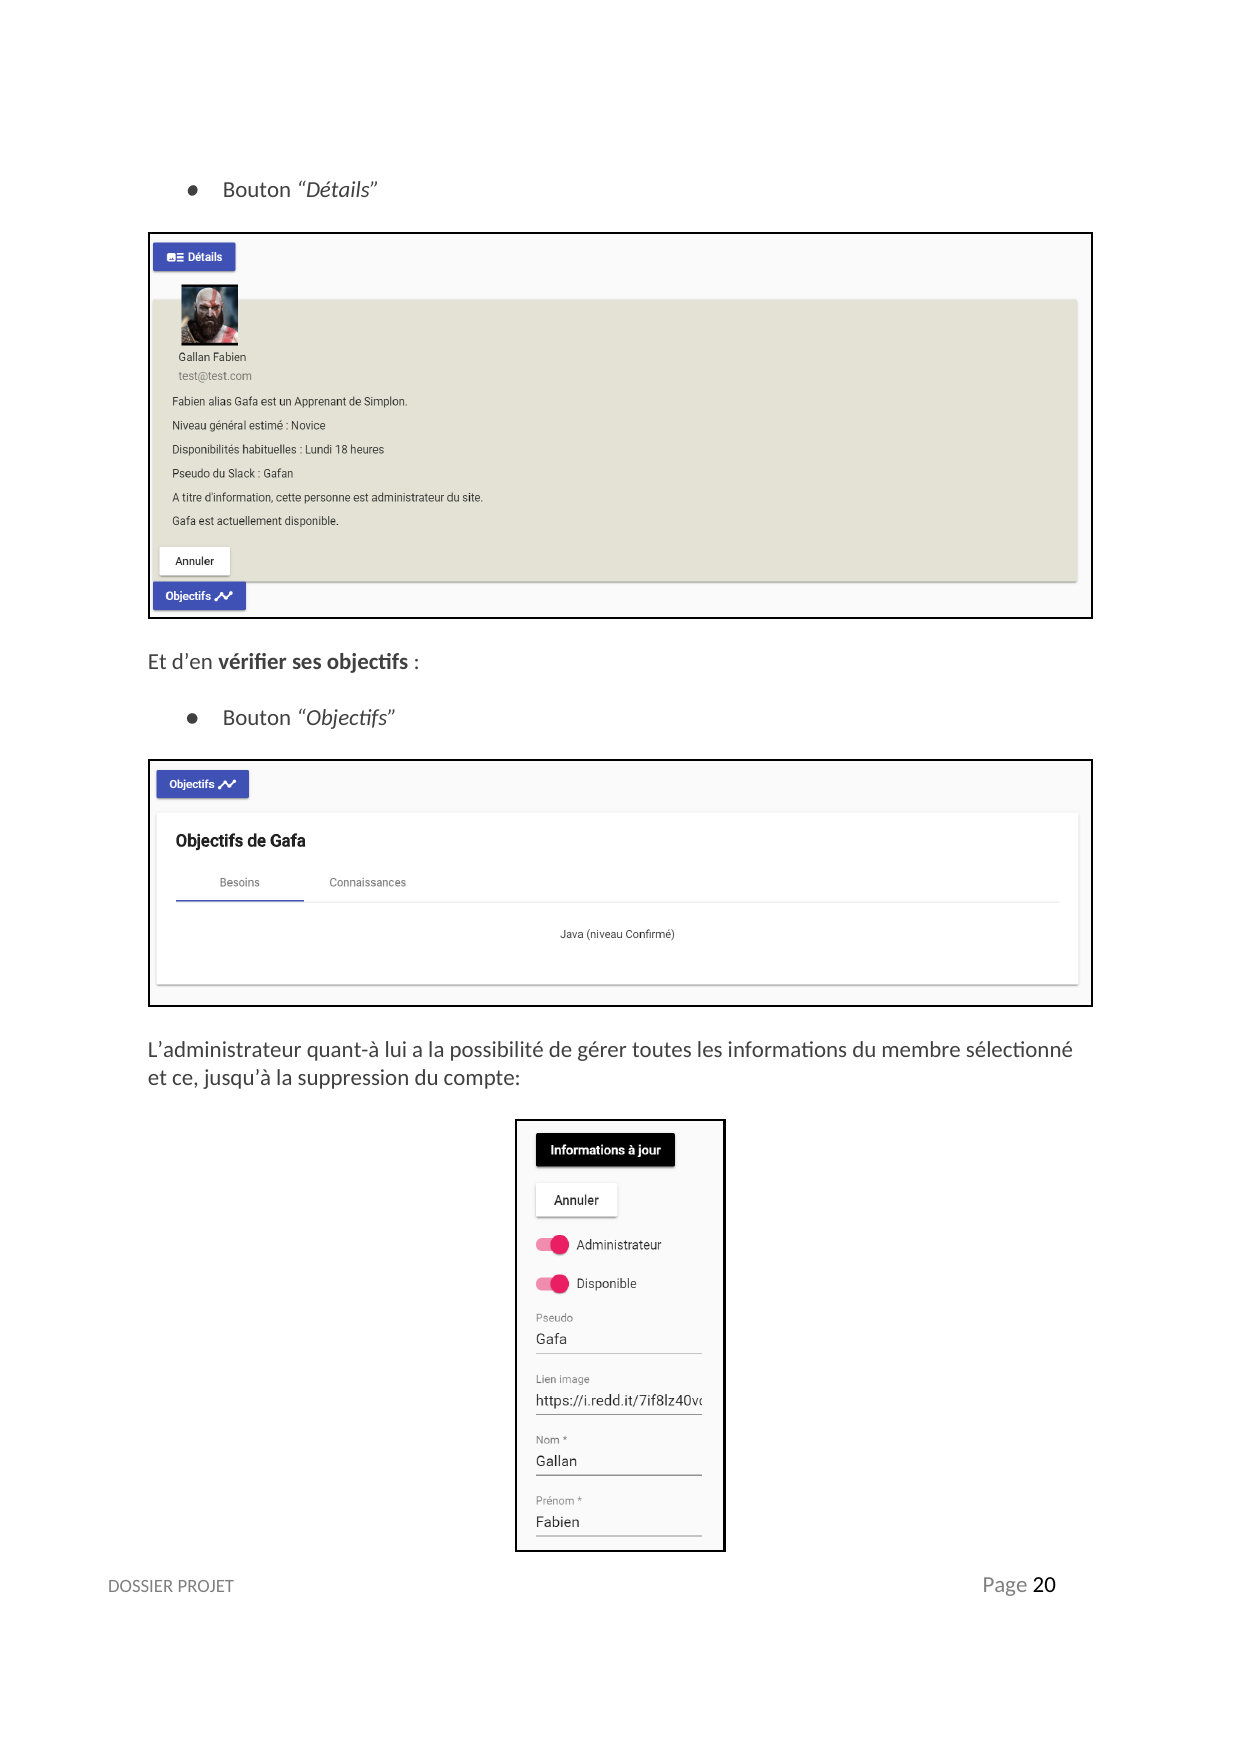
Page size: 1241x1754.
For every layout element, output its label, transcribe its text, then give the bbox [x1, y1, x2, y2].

picture [517, 1121, 723, 1550]
picture [150, 761, 1091, 1005]
list Bouton “Détails” [185, 176, 1093, 204]
list Bouton “Objectifs” [185, 703, 1093, 731]
text Et d’en vérifier ses objectifs : [148, 647, 1093, 675]
text L’administrateur quant-à lui a la possibilité de gérer toutes les informations du membre sélectionné et ce, jusqu’à la suppression du compte: [148, 1035, 1093, 1091]
picture [150, 234, 1091, 617]
